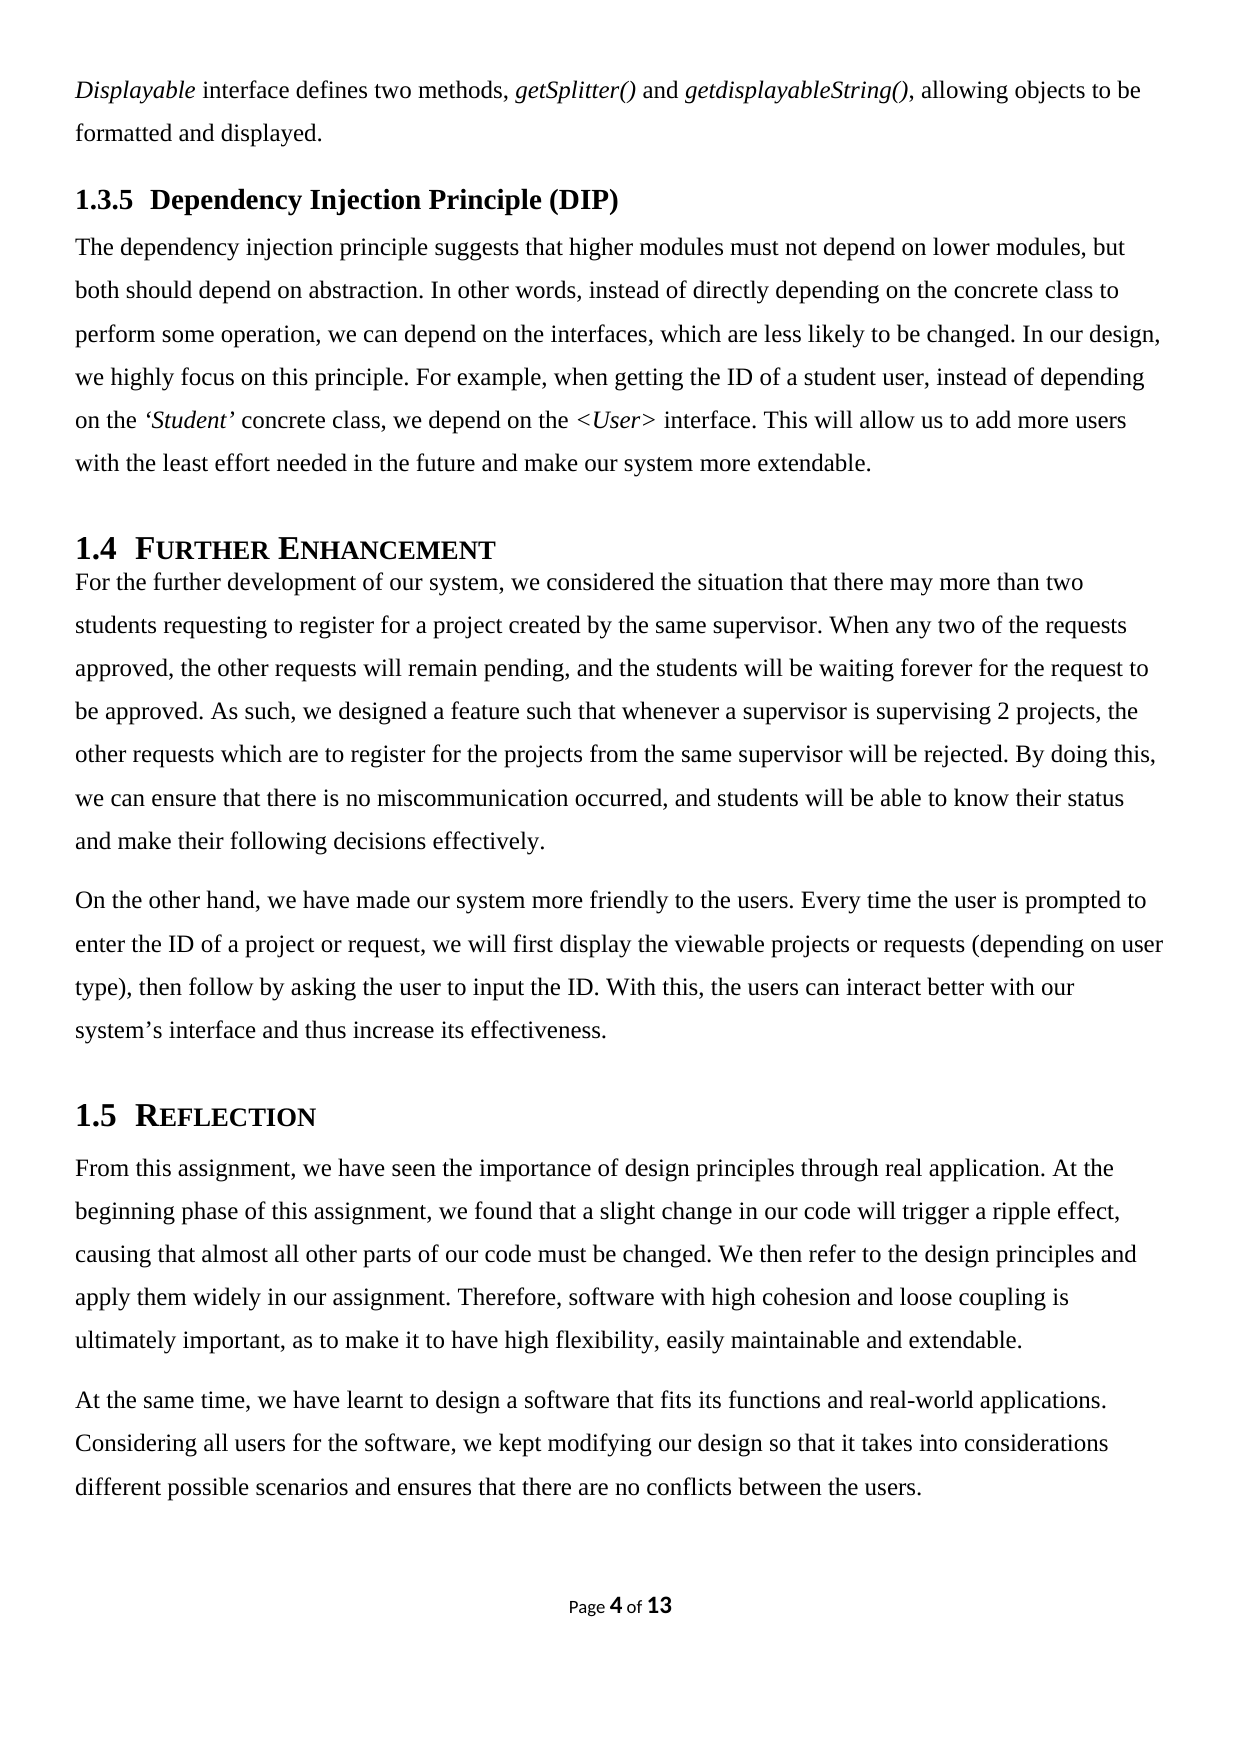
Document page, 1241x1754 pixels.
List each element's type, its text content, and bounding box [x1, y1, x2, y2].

text From this assignment, we have seen the importance of design principles through real application. At the beginning phase of this assignment, we found that a slight change in our code will trigger a ripple effect, causing that almost all other parts of our code must be changed. We then refer to the design principles and apply them widely in our assignment. Therefore, software with high cohesion and loose coupling is ultimately important, as to make it to have high flexibility, easily maintainable and extendable. [75, 1153, 1165, 1354]
text At the same time, we have learnt to design a software that fits its functions and real-world applications. Considering all users for the software, we kept modifying our design so that it takes into considerations different possible scenarios and ensures that there are no conflicts between the users. [75, 1385, 1165, 1500]
subtitle Reflection [75, 1096, 1165, 1134]
subtitle Dependency Injection Principle (DIP) [75, 182, 1165, 216]
text For the further development of our system, we considered the situation that there may more than two students requesting to register for a project created by the same supervisor. When any two of the requests approved, the other requests will remain pending, and the students will be waiting forever for the request to be approved. As such, we designed a feature such that whenever a supervisor is supervising 2 projects, the other requests which are to register for the projects from the same supervisor will be rejected. By doing this, we can ensure that there is no miscommunication occurred, and students will be able to know their status and make their following decisions effectively. [75, 567, 1165, 854]
text On the other hand, we have made our system more friendly to the users. Every time the user is prompted to enter the ID of a project or request, we will first display the viewable projects or requests (depending on user type), then follow by asking the user to input the ID. With this, the users can interact better with our system’s interface and thus increase its effectiveness. [75, 886, 1165, 1044]
text The dependency injection principle suggests that higher modules must not depend on lower modules, but both should depend on abstraction. In other words, instead of directly depending on the concrete class to perform some operation, we can depend on the interfaces, which are less likely to be changed. In our design, we highly focus on this principle. For example, when getting the ID of a student user, instead of depending on the ‘Student’ concrete class, we depend on the <User> interface. This will allow us to add more users with the least effort needed in the future and make our system more extendable. [75, 232, 1165, 477]
subtitle Further Enhancement [75, 529, 1165, 567]
